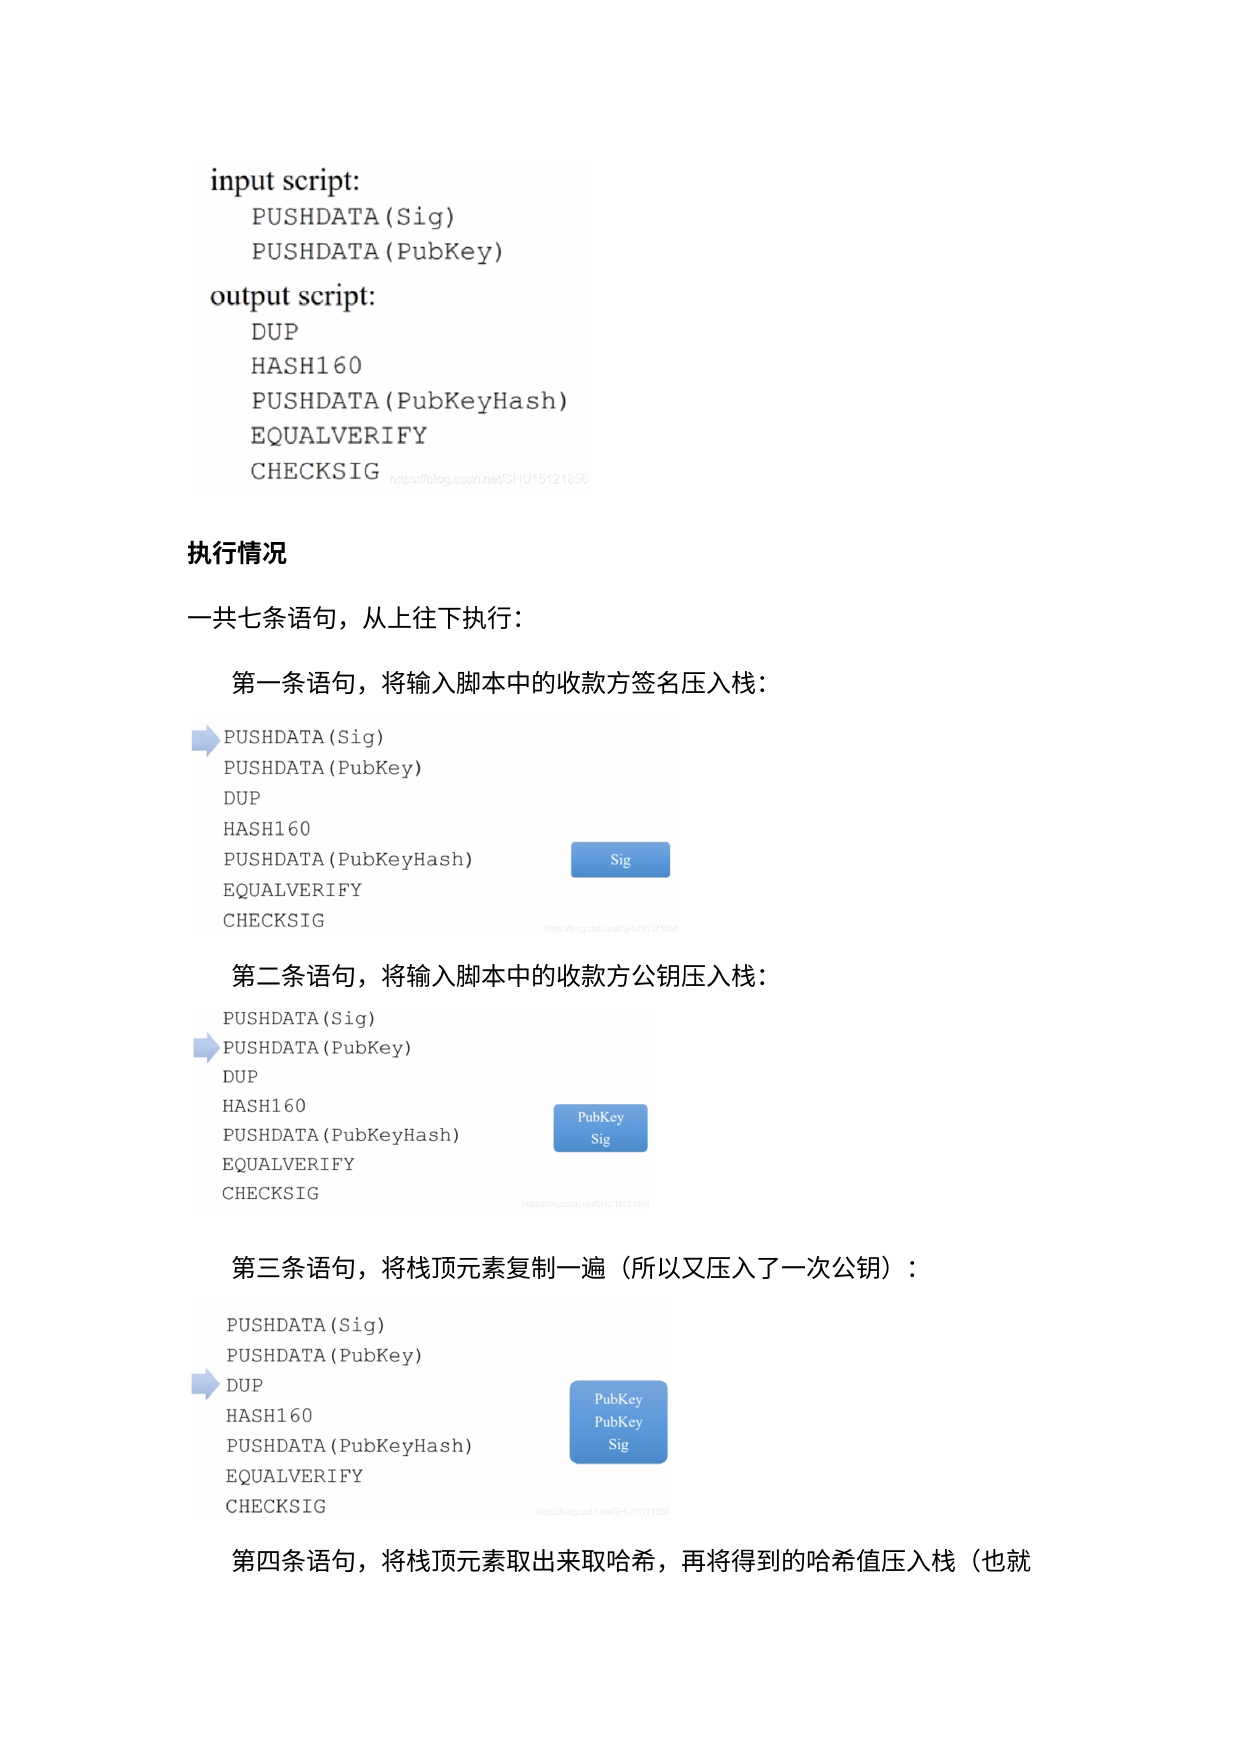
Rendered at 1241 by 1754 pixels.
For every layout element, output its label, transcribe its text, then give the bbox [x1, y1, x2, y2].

picture [187, 1007, 654, 1213]
text 执行情况 [187, 519, 1053, 584]
text 第三条语句，将栈顶元素复制一遍（所以又压入了一次公钥）： [187, 1234, 1053, 1299]
text 一共七条语句，从上往下执行： [187, 584, 1053, 649]
picture [187, 162, 595, 493]
text 第一条语句，将输入脚本中的收款方签名压入栈： [187, 649, 1053, 714]
text 第二条语句，将输入脚本中的收款方公钥压入栈： [187, 942, 1053, 1007]
picture [187, 1299, 674, 1521]
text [187, 1527, 1053, 1592]
picture [187, 714, 683, 938]
